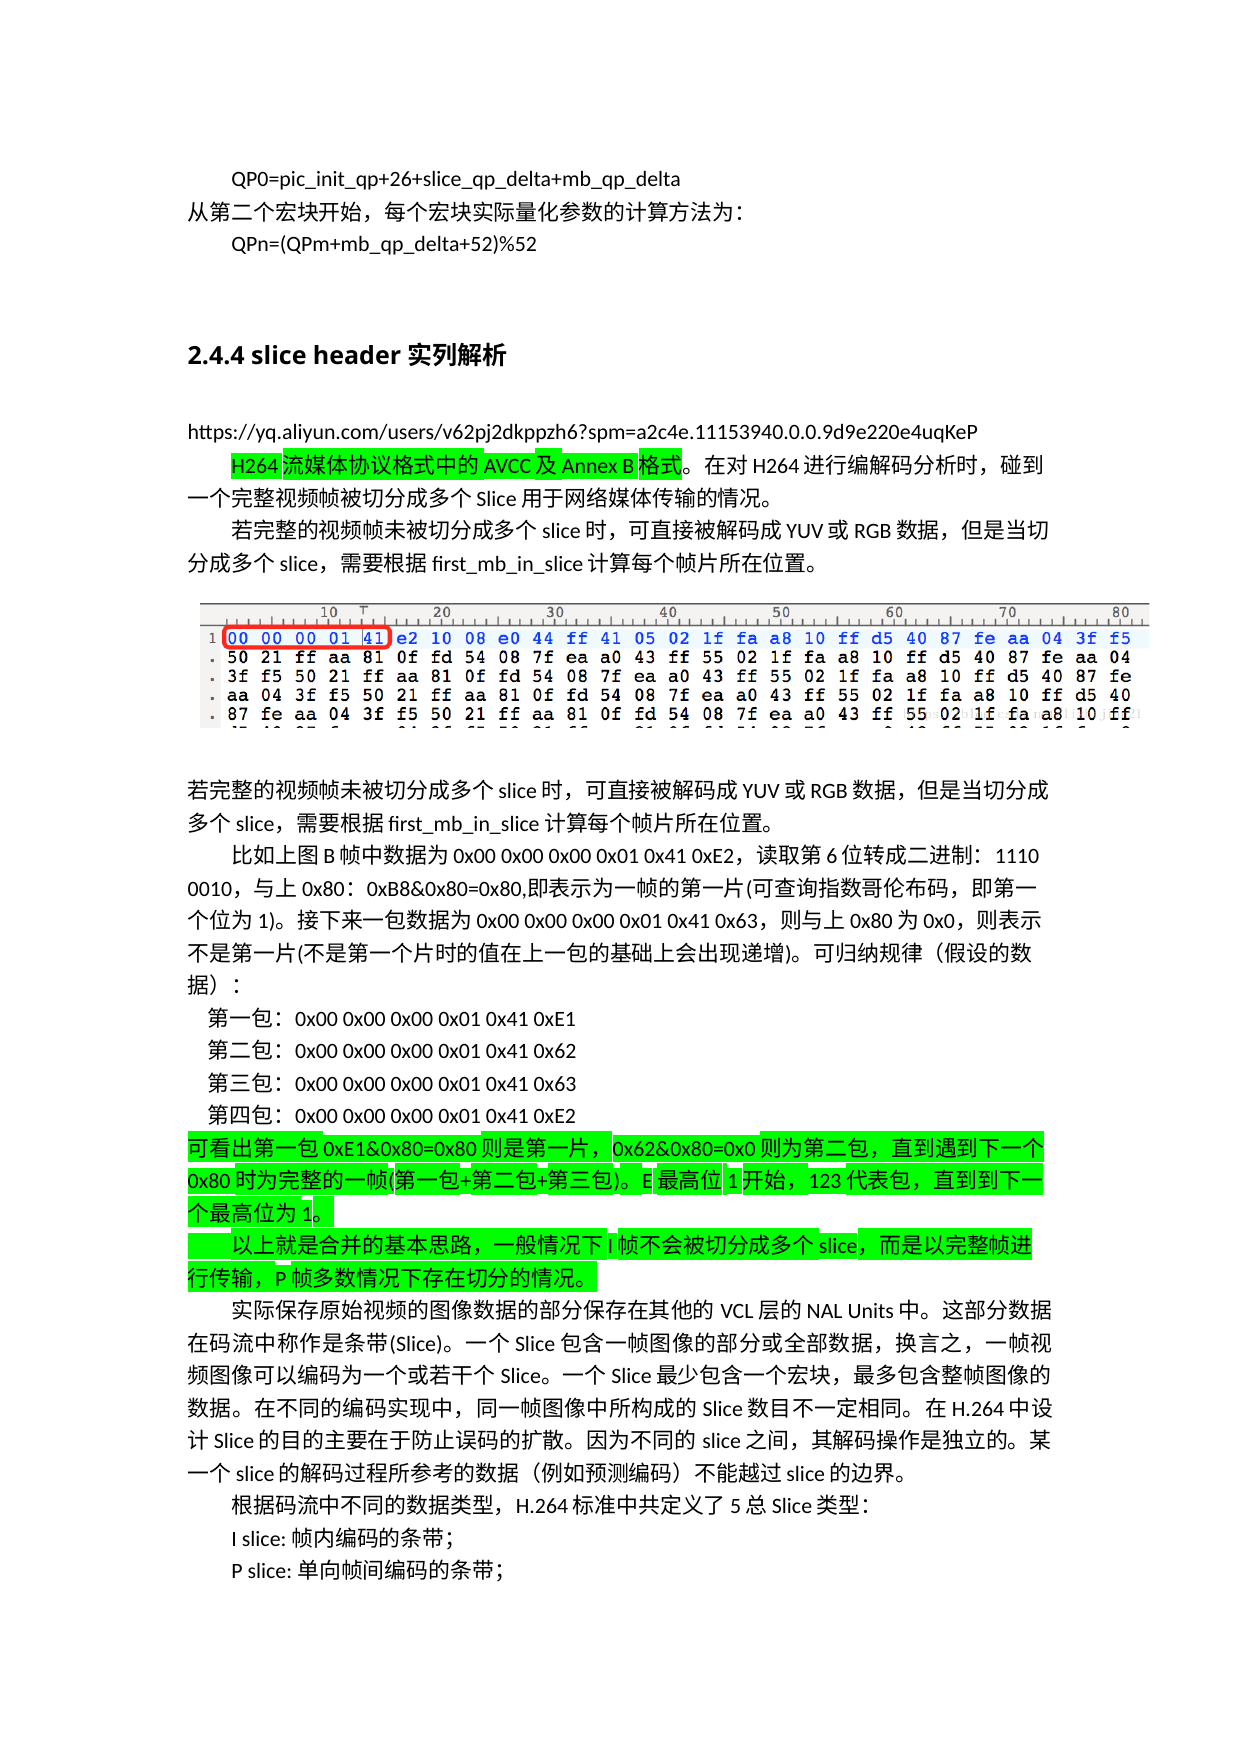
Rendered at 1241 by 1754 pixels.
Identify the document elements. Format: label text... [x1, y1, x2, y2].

text 从第二个宏块开始，每个宏块实际量化参数的计算方法为： [187, 194, 1053, 227]
list 比如上图B帧中数据为0x00 0x00 0x00 0x01 0x41 0xE2，读取第6位转成二进制：1110 0010，与上0x80：0xB8&0x80=0x80,即表示为一帧的第一片(可查询指数哥伦布码，即第一个位为1)。接下来一包数据为0x00 0x00 0x00 0x01 0x41 0x63，则与上0x80为0x0，则表示不是第一片(不是第一个片时的值在上一包的基础上会出现递增)。可归纳规律（假设的数据）： [187, 838, 1053, 1000]
list 若完整的视频帧未被切分成多个slice时，可直接被解码成YUV或RGB数据，但是当切分成多个slice，需要根据first_mb_in_slice计算每个帧片所在位置。 [187, 773, 1053, 838]
list 第一包：0x00 0x00 0x00 0x01 0x41 0xE1 [187, 1000, 1053, 1033]
text I slice: 帧内编码的条带； [187, 1520, 1053, 1553]
subtitle 2.4.4 slice header 实列解析 [187, 321, 1053, 386]
list 若完整的视频帧未被切分成多个slice时，可直接被解码成YUV或RGB数据，但是当切分成多个slice，需要根据first_mb_in_slice计算每个帧片所在位置。 [187, 513, 1053, 578]
list 第四包：0x00 0x00 0x00 0x01 0x41 0xE2 [187, 1098, 1053, 1130]
text 实际保存原始视频的图像数据的部分保存在其他的VCL层的NAL Units中。这部分数据在码流中称作是条带(Slice)。一个Slice包含一帧图像的部分或全部数据，换言之，一帧视频图像可以编码为一个或若干个Slice。一个Slice最少包含一个宏块，最多包含整帧图像的数据。在不同的编码实现中，同一帧图像中所构成的Slice数目不一定相同。在H.264中设计Slice的目的主要在于防止误码的扩散。因为不同的slice之间，其解码操作是独立的。某一个slice的解码过程所参考的数据（例如预测编码）不能越过slice的边界。 [187, 1293, 1053, 1488]
list 可看出第一包0xE1&0x80=0x80则是第一片，0x62&0x80=0x0则为第二包，直到遇到下一个0x80时为完整的一帧(第一包+第二包+第三包)。E最高位1开始，123代表包，直到到下一个最高位为1。 [187, 1130, 1053, 1228]
text 根据码流中不同的数据类型，H.264标准中共定义了5总Slice类型： [187, 1488, 1053, 1520]
list 第三包：0x00 0x00 0x00 0x01 0x41 0x63 [187, 1065, 1053, 1098]
text QPn=(QPm+mb_qp_delta+52)%52 [187, 227, 1053, 259]
text P slice: 单向帧间编码的条带； [187, 1553, 1053, 1585]
picture [200, 603, 1150, 728]
text QP0=pic_init_qp+26+slice_qp_delta+mb_qp_delta [187, 162, 1053, 194]
list 第二包：0x00 0x00 0x00 0x01 0x41 0x62 [187, 1033, 1053, 1065]
list 以上就是合并的基本思路，一般情况下I帧不会被切分成多个slice，而是以完整帧进行传输，P帧多数情况下存在切分的情况。 [187, 1228, 1053, 1293]
list H264流媒体协议格式中的AVCC及Annex B格式。在对H264进行编解码分析时，碰到一个完整视频帧被切分成多个Slice用于网络媒体传输的情况。 [187, 448, 1053, 513]
text https://yq.aliyun.com/users/v62pj2dkppzh6?spm=a2c4e.11153940.0.0.9d9e220e4uqKeP [187, 415, 1053, 448]
